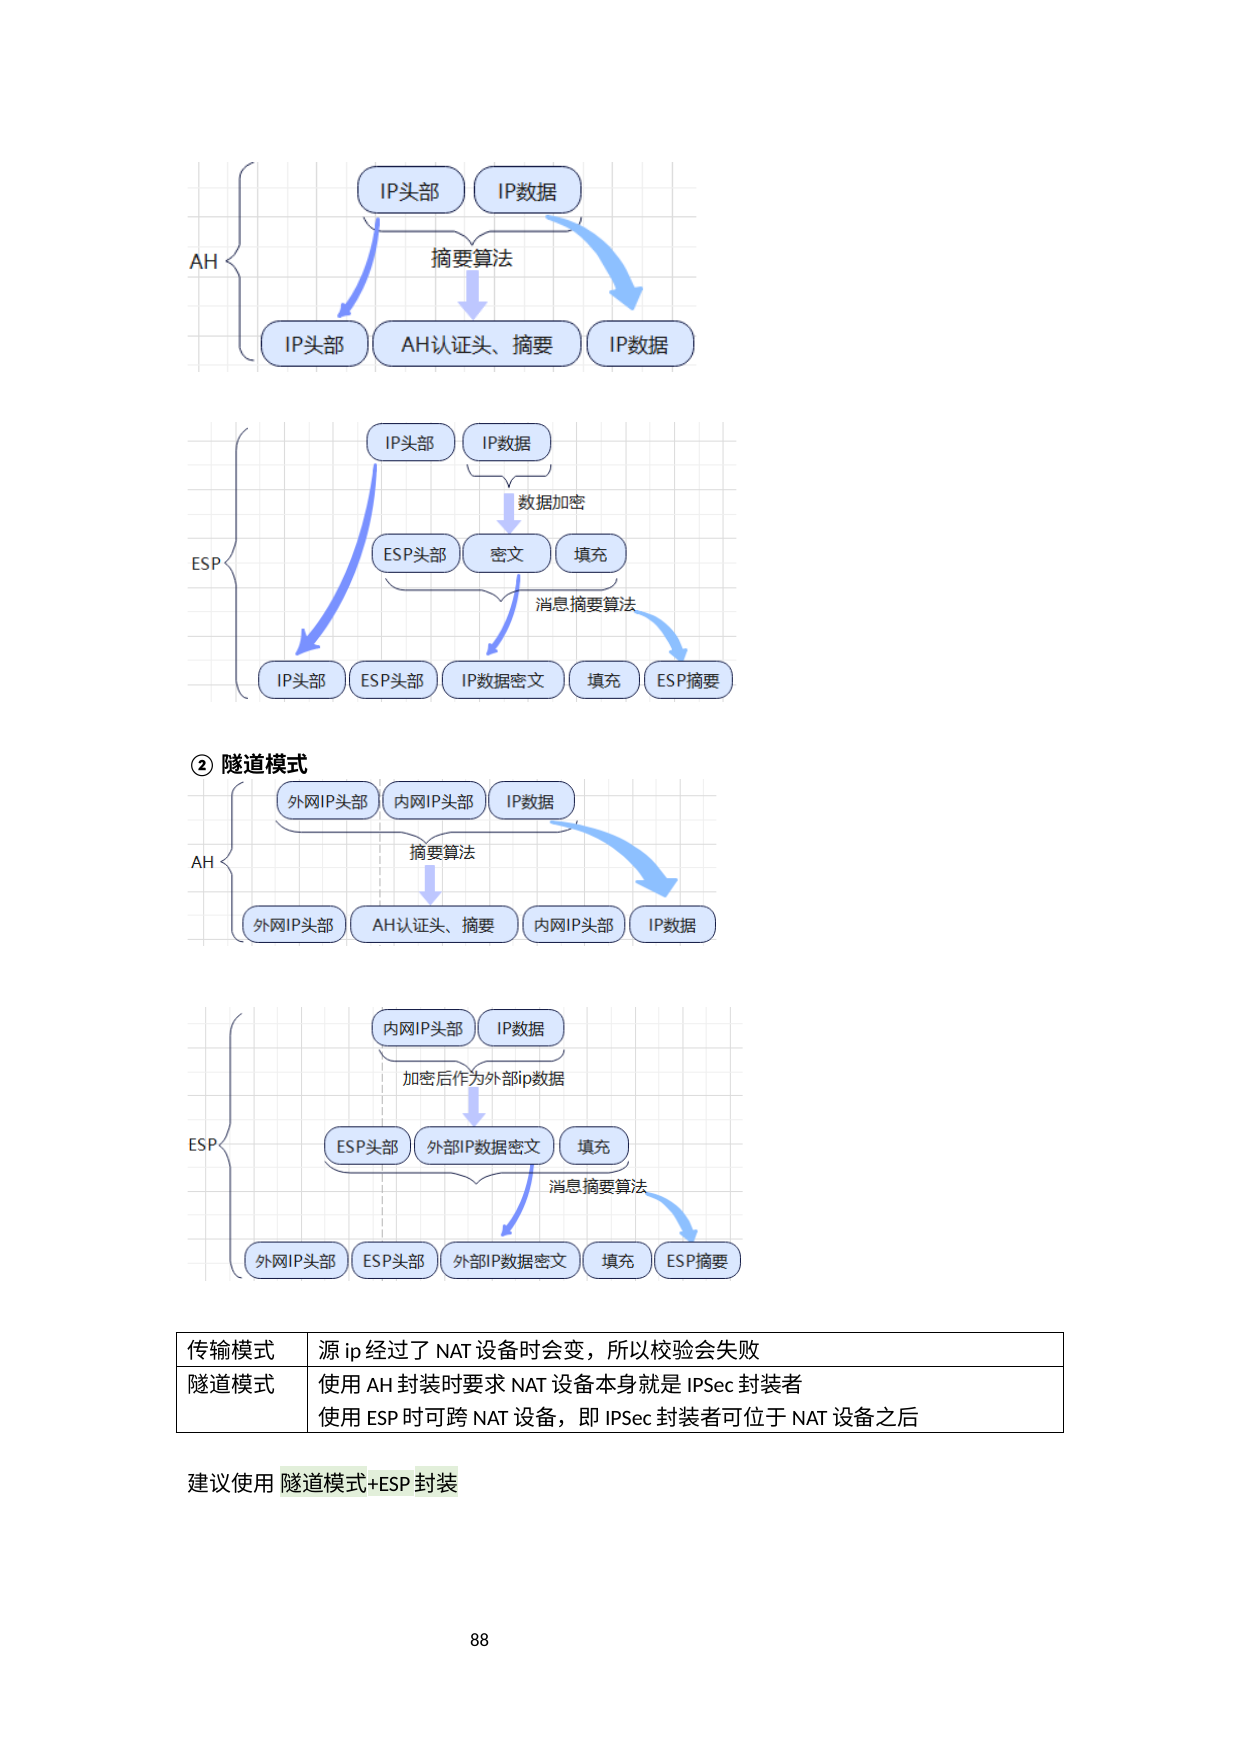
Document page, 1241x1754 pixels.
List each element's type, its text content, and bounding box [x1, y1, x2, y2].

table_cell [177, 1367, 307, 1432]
picture [187, 162, 697, 372]
text ②隧道模式 [187, 747, 1053, 779]
picture [187, 779, 717, 946]
text 建议使用 隧道模式+ESP封装 [187, 1465, 1053, 1498]
picture [187, 1007, 743, 1281]
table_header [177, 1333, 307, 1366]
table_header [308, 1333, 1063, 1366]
picture [187, 422, 737, 702]
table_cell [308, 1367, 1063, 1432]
